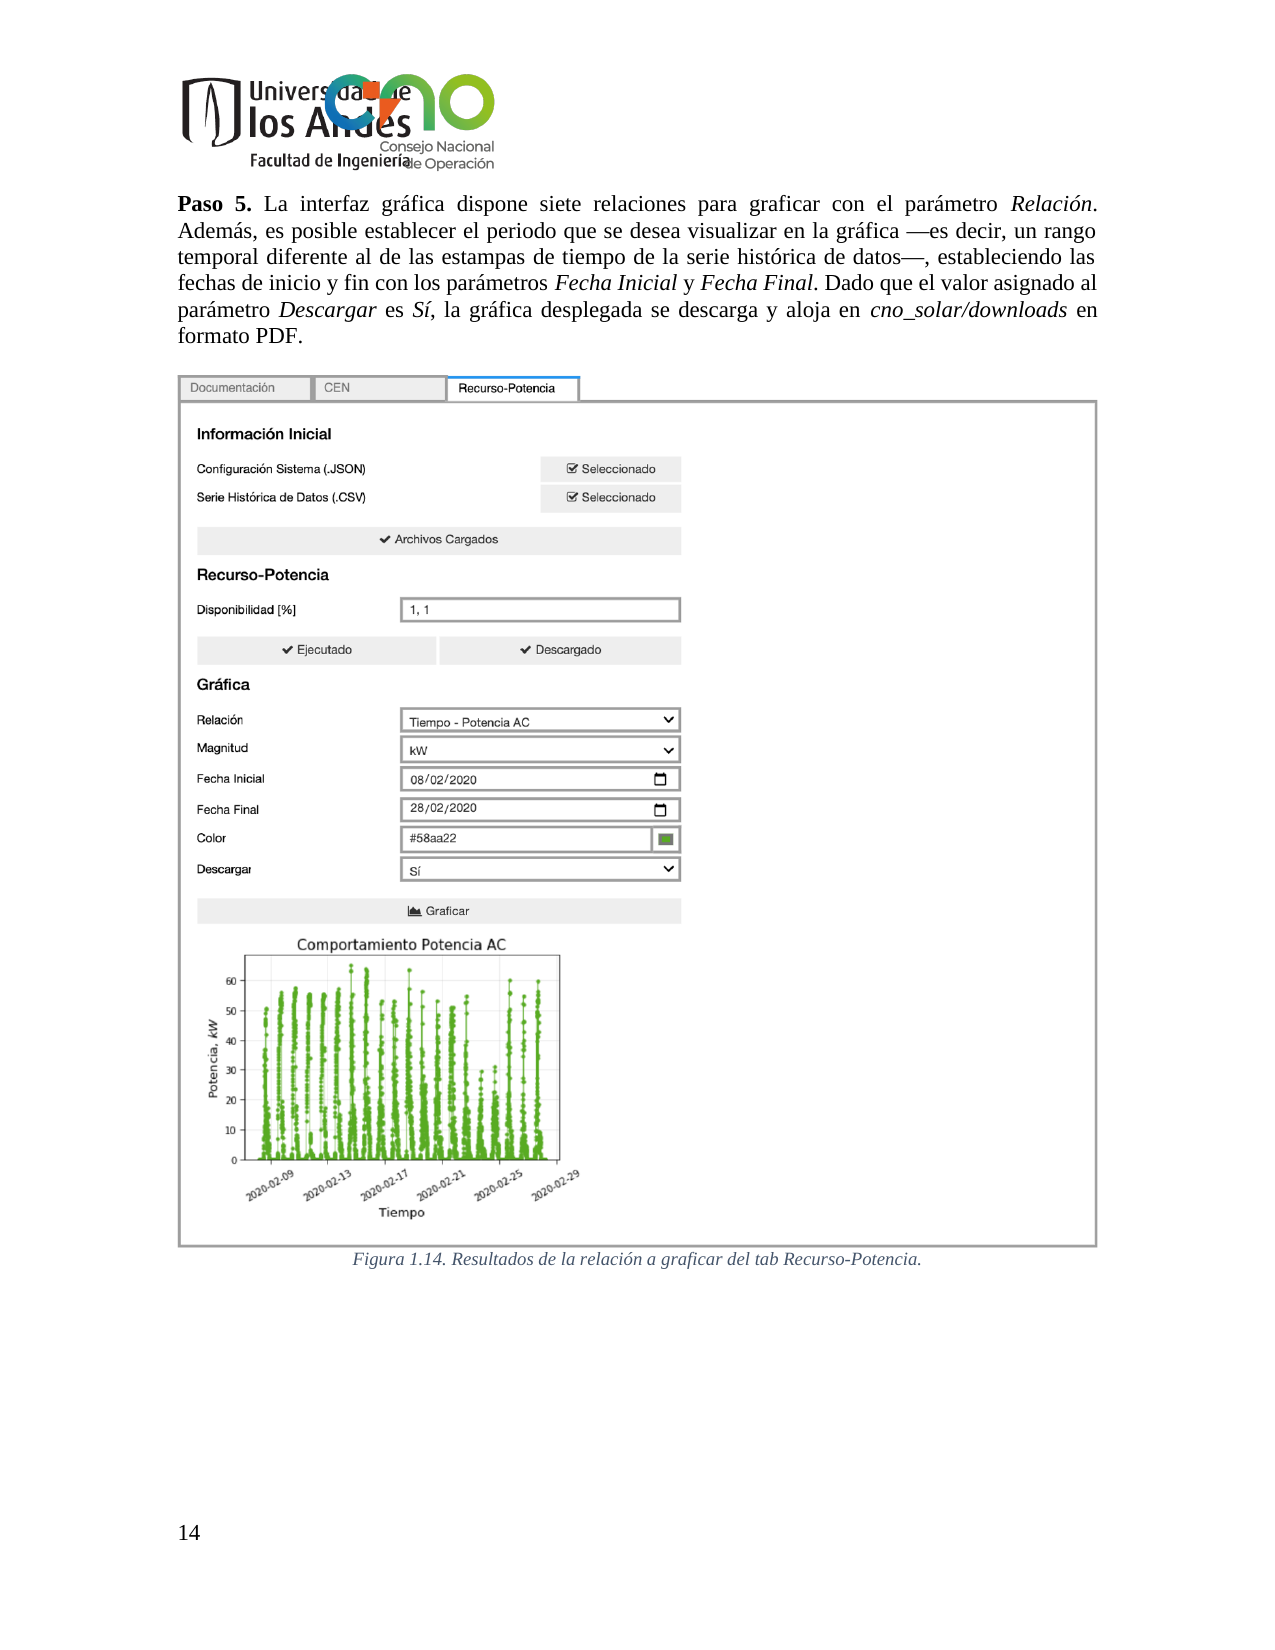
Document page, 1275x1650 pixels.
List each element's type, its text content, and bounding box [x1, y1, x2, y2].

picture [324, 73, 495, 172]
text Figura 1.14. Resultados de la relación a graficar del tab Recurso-Potencia. [177, 1248, 1098, 1269]
text Paso 5. La interfaz gráfica dispone siete relaciones para graficar con el parámetro Relación. Además, es posible establecer el periodo que se desea visualizar en la gráfica —es decir, un rango temporal diferente al de las estampas de tiempo de la serie histórica de datos—, estableciendo las fechas de inicio y fin con los parámetros Fecha Inicial y Fecha Final. Dado que el valor asignado al parámetro Descargar es Sí, la gráfica desplegada se descarga y aloja en cno_solar/downloads en formato PDF. [177, 190, 1098, 348]
picture [177, 375, 1098, 1248]
